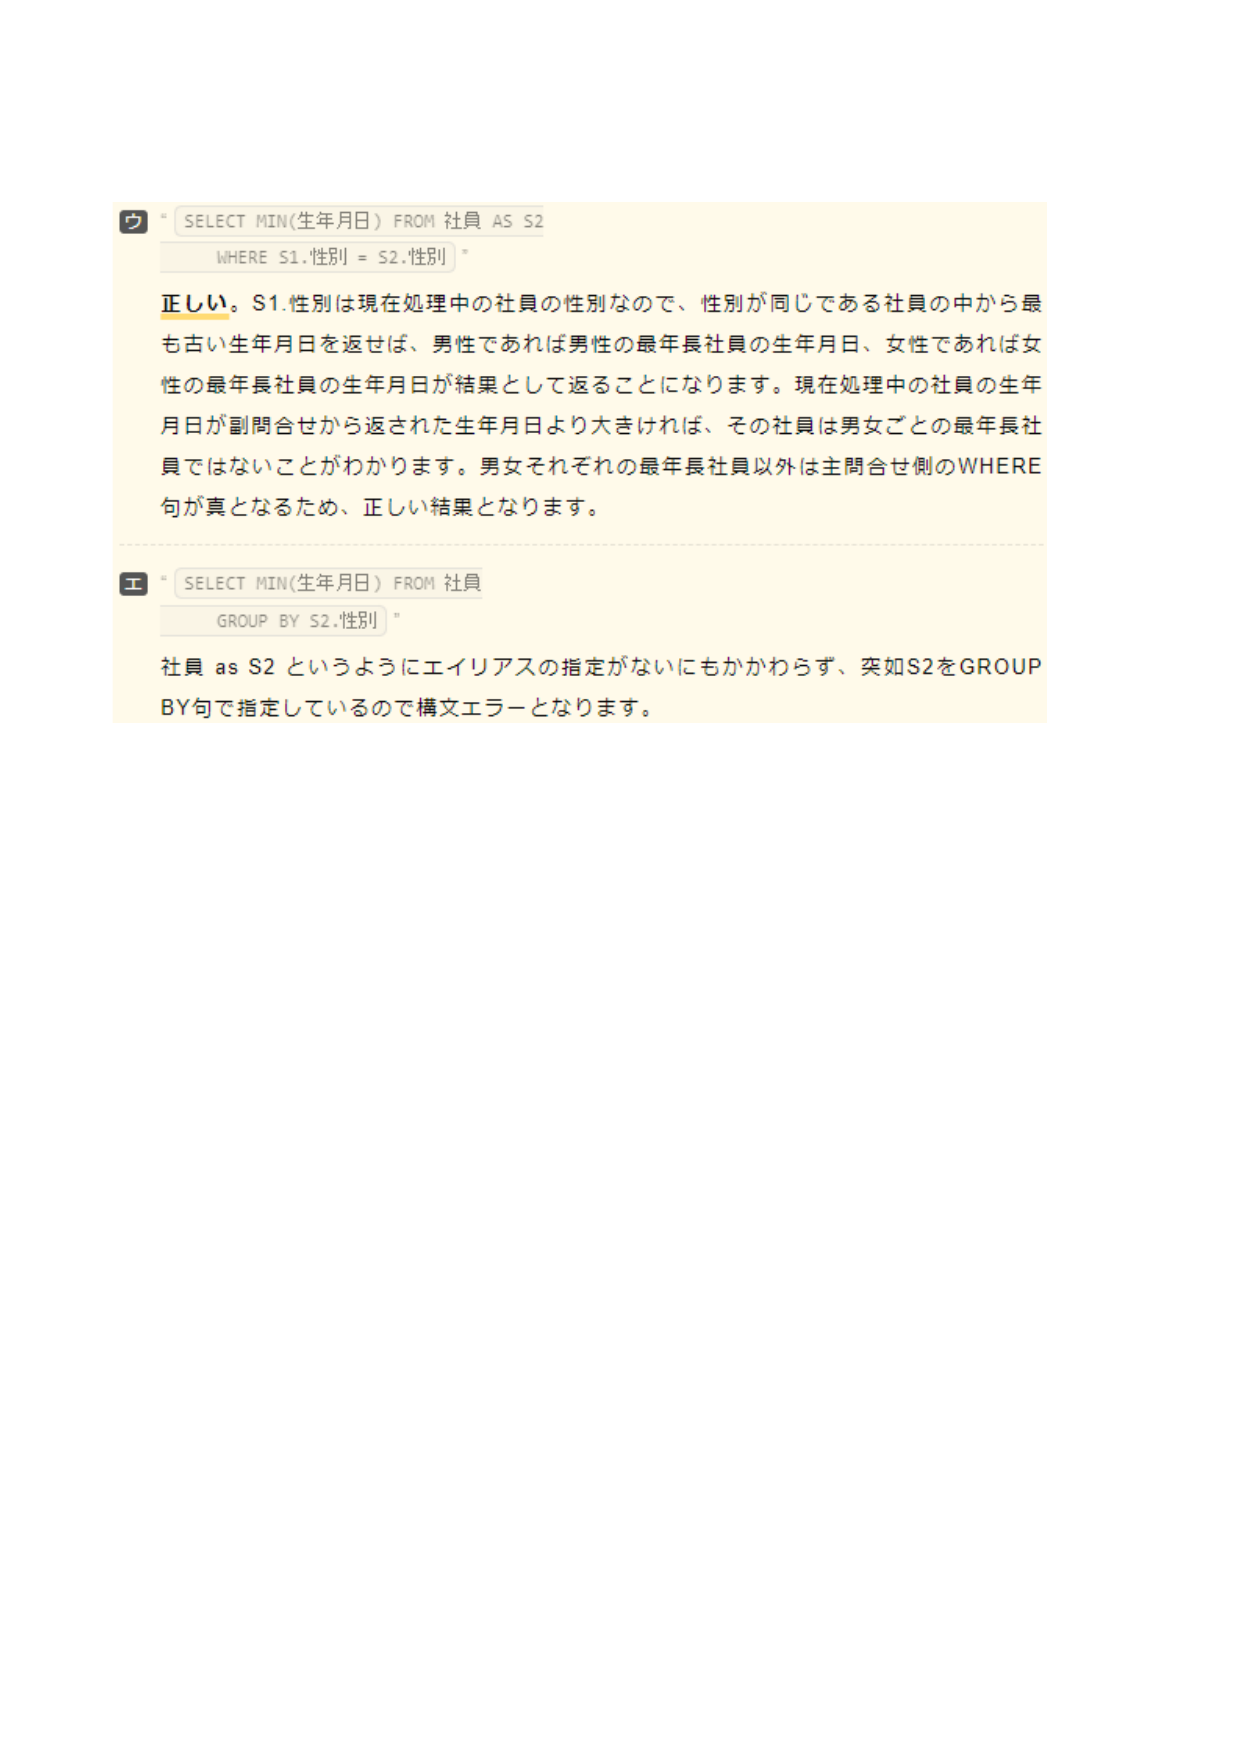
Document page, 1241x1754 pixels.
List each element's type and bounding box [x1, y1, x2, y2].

picture [112, 202, 1047, 723]
